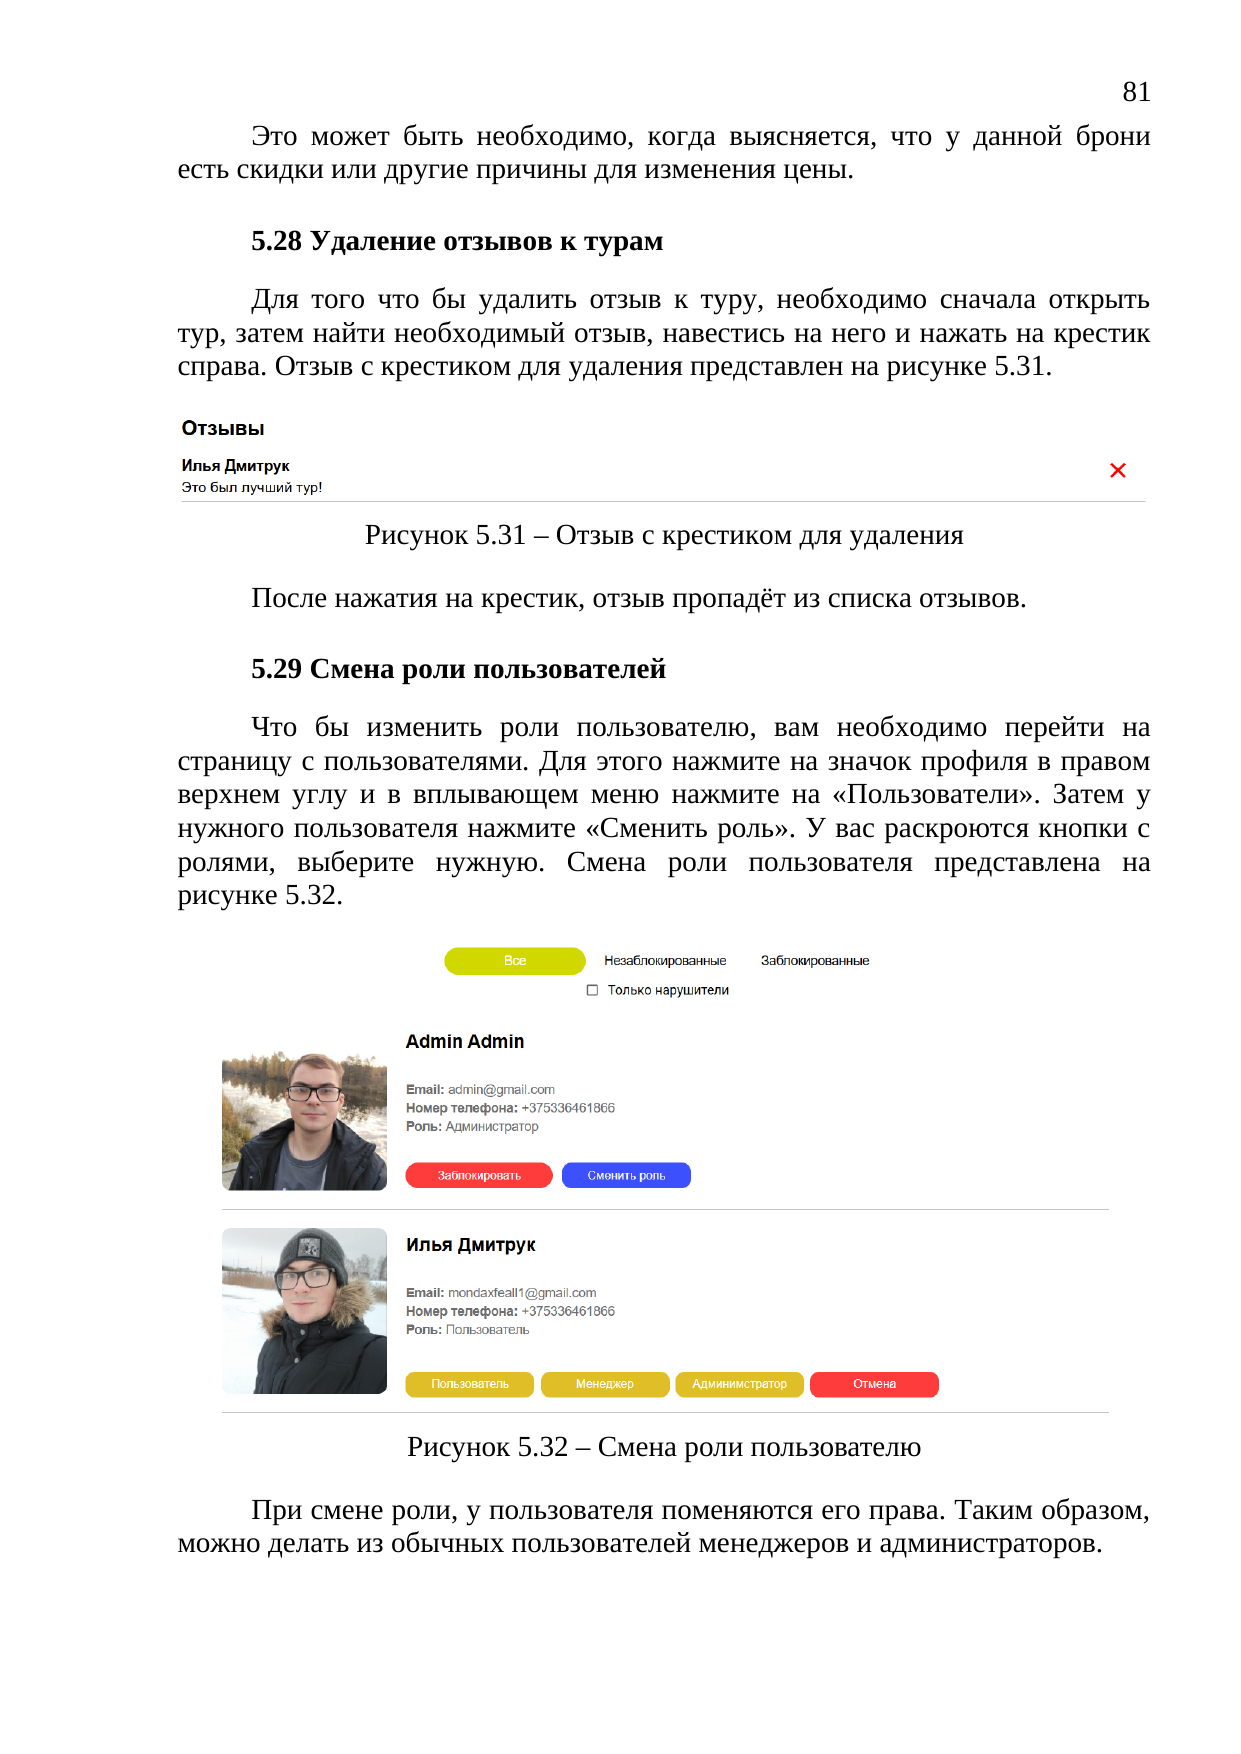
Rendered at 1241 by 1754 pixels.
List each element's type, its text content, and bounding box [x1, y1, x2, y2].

text Что бы изменить роли пользователю, вам необходимо перейти на страницу с пользователями. Для этого нажмите на значок профиля в правом верхнем углу и в вплывающем меню нажмите на «Пользователи». Затем у нужного пользователя нажмите «Сменить роль». У вас раскроются кнопки с ролями, выберите нужную. Смена роли пользователя представлена на рисунке 5.32. [177, 709, 1152, 911]
text Рисунок 5.31 – Отзыв с крестиком для удаления [177, 517, 1152, 551]
text Для того что бы удалить отзыв к туру, необходимо сначала открыть тур, затем найти необходимый отзыв, навестись на него и нажать на крестик справа. Отзыв с крестиком для удаления представлен на рисунке 5.31. [177, 281, 1152, 382]
text Смена роли пользователей [251, 651, 1152, 684]
picture [177, 411, 1152, 505]
text Это может быть необходимо, когда выясняется, что у данной брони есть скидки или другие причины для изменения цены. [177, 118, 1152, 185]
text После нажатия на крестик, отзыв пропадёт из списка отзывов. [177, 580, 1152, 613]
text При смене роли, у пользователя поменяются его права. Таким образом, можно делать из обычных пользователей менеджеров и администраторов. [177, 1492, 1152, 1559]
text Удаление отзывов к турам [251, 223, 1152, 256]
text Рисунок 5.32 – Смена роли пользователю [177, 1429, 1152, 1463]
picture [211, 940, 1118, 1417]
